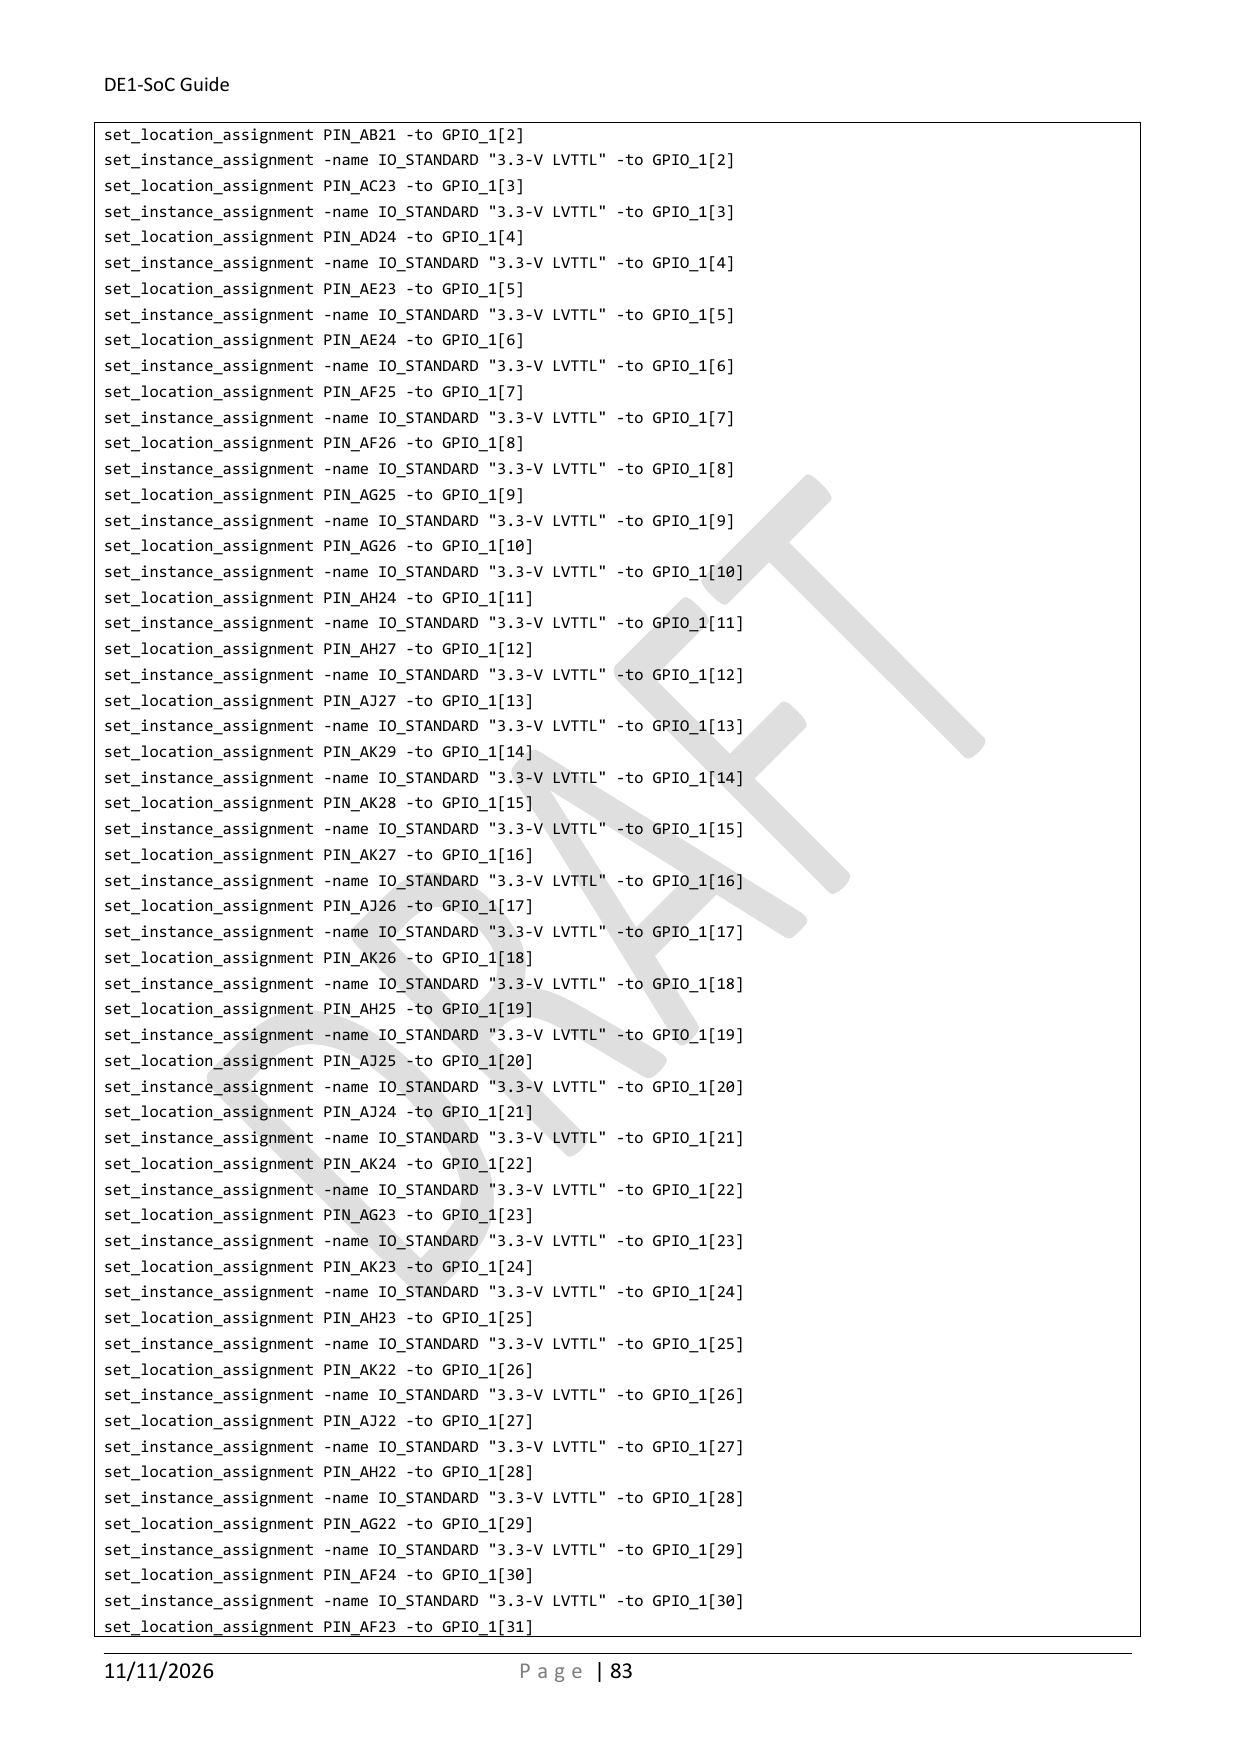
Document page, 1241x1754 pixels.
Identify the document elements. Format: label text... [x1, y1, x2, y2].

text set_instance_assignment -name IO_STANDARD "3.3-V LVTTL" -to GPIO_1[13] [95, 713, 1140, 736]
text set_instance_assignment -name IO_STANDARD "3.3-V LVTTL" -to GPIO_1[14] [95, 765, 1140, 787]
text set_location_assignment PIN_AH22 -to GPIO_1[28] [95, 1459, 1140, 1482]
text set_location_assignment PIN_AK24 -to GPIO_1[22] [95, 1151, 1140, 1173]
text set_instance_assignment -name IO_STANDARD "3.3-V LVTTL" -to GPIO_1[7] [95, 405, 1140, 427]
text set_instance_assignment -name IO_STANDARD "3.3-V LVTTL" -to GPIO_1[3] [95, 199, 1140, 221]
text set_instance_assignment -name IO_STANDARD "3.3-V LVTTL" -to GPIO_1[22] [95, 1177, 1140, 1199]
text set_instance_assignment -name IO_STANDARD "3.3-V LVTTL" -to GPIO_1[24] [95, 1279, 1140, 1302]
text set_location_assignment PIN_AK28 -to GPIO_1[15] [95, 791, 1140, 813]
text set_location_assignment PIN_AG22 -to GPIO_1[29] [95, 1511, 1140, 1534]
text set_instance_assignment -name IO_STANDARD "3.3-V LVTTL" -to GPIO_1[19] [95, 1022, 1140, 1045]
text set_instance_assignment -name IO_STANDARD "3.3-V LVTTL" -to GPIO_1[8] [95, 456, 1140, 479]
text set_location_assignment PIN_AJ24 -to GPIO_1[21] [95, 1099, 1140, 1122]
text set_location_assignment PIN_AF23 -to GPIO_1[31] [95, 1614, 1140, 1636]
text set_location_assignment PIN_AJ22 -to GPIO_1[27] [95, 1408, 1140, 1431]
text set_instance_assignment -name IO_STANDARD "3.3-V LVTTL" -to GPIO_1[28] [95, 1485, 1140, 1508]
text set_location_assignment PIN_AH25 -to GPIO_1[19] [95, 996, 1140, 1019]
text set_instance_assignment -name IO_STANDARD "3.3-V LVTTL" -to GPIO_1[12] [95, 662, 1140, 684]
text set_location_assignment PIN_AJ27 -to GPIO_1[13] [95, 688, 1140, 710]
text set_instance_assignment -name IO_STANDARD "3.3-V LVTTL" -to GPIO_1[16] [95, 868, 1140, 890]
text set_location_assignment PIN_AC23 -to GPIO_1[3] [95, 173, 1140, 196]
text set_instance_assignment -name IO_STANDARD "3.3-V LVTTL" -to GPIO_1[25] [95, 1331, 1140, 1353]
text set_location_assignment PIN_AK26 -to GPIO_1[18] [95, 945, 1140, 968]
text set_location_assignment PIN_AK23 -to GPIO_1[24] [95, 1254, 1140, 1276]
text set_instance_assignment -name IO_STANDARD "3.3-V LVTTL" -to GPIO_1[30] [95, 1588, 1140, 1611]
text set_instance_assignment -name IO_STANDARD "3.3-V LVTTL" -to GPIO_1[27] [95, 1434, 1140, 1456]
text set_location_assignment PIN_AJ26 -to GPIO_1[17] [95, 893, 1140, 916]
text set_location_assignment PIN_AD24 -to GPIO_1[4] [95, 224, 1140, 247]
text set_location_assignment PIN_AE23 -to GPIO_1[5] [95, 276, 1140, 299]
text set_location_assignment PIN_AF26 -to GPIO_1[8] [95, 430, 1140, 453]
text set_location_assignment PIN_AK22 -to GPIO_1[26] [95, 1357, 1140, 1379]
text set_location_assignment PIN_AB21 -to GPIO_1[2] [95, 123, 1140, 144]
text set_instance_assignment -name IO_STANDARD "3.3-V LVTTL" -to GPIO_1[21] [95, 1125, 1140, 1148]
text set_instance_assignment -name IO_STANDARD "3.3-V LVTTL" -to GPIO_1[26] [95, 1382, 1140, 1405]
text set_instance_assignment -name IO_STANDARD "3.3-V LVTTL" -to GPIO_1[9] [95, 508, 1140, 530]
text set_instance_assignment -name IO_STANDARD "3.3-V LVTTL" -to GPIO_1[4] [95, 250, 1140, 273]
text set_instance_assignment -name IO_STANDARD "3.3-V LVTTL" -to GPIO_1[11] [95, 611, 1140, 633]
text set_instance_assignment -name IO_STANDARD "3.3-V LVTTL" -to GPIO_1[10] [95, 559, 1140, 582]
text set_instance_assignment -name IO_STANDARD "3.3-V LVTTL" -to GPIO_1[2] [95, 147, 1140, 170]
text set_instance_assignment -name IO_STANDARD "3.3-V LVTTL" -to GPIO_1[17] [95, 919, 1140, 942]
text set_instance_assignment -name IO_STANDARD "3.3-V LVTTL" -to GPIO_1[15] [95, 816, 1140, 839]
text set_location_assignment PIN_AF25 -to GPIO_1[7] [95, 379, 1140, 402]
text set_location_assignment PIN_AG23 -to GPIO_1[23] [95, 1202, 1140, 1225]
text set_location_assignment PIN_AG25 -to GPIO_1[9] [95, 482, 1140, 504]
text set_location_assignment PIN_AH24 -to GPIO_1[11] [95, 585, 1140, 607]
text set_location_assignment PIN_AK29 -to GPIO_1[14] [95, 739, 1140, 762]
text set_location_assignment PIN_AE24 -to GPIO_1[6] [95, 327, 1140, 350]
text set_instance_assignment -name IO_STANDARD "3.3-V LVTTL" -to GPIO_1[18] [95, 971, 1140, 993]
text set_location_assignment PIN_AF24 -to GPIO_1[30] [95, 1562, 1140, 1585]
text set_instance_assignment -name IO_STANDARD "3.3-V LVTTL" -to GPIO_1[23] [95, 1228, 1140, 1251]
text set_instance_assignment -name IO_STANDARD "3.3-V LVTTL" -to GPIO_1[29] [95, 1537, 1140, 1559]
text set_location_assignment PIN_AJ25 -to GPIO_1[20] [95, 1048, 1140, 1071]
text set_instance_assignment -name IO_STANDARD "3.3-V LVTTL" -to GPIO_1[20] [95, 1074, 1140, 1096]
text set_instance_assignment -name IO_STANDARD "3.3-V LVTTL" -to GPIO_1[6] [95, 353, 1140, 376]
text set_instance_assignment -name IO_STANDARD "3.3-V LVTTL" -to GPIO_1[5] [95, 302, 1140, 324]
text set_location_assignment PIN_AG26 -to GPIO_1[10] [95, 533, 1140, 556]
text set_location_assignment PIN_AK27 -to GPIO_1[16] [95, 842, 1140, 865]
text set_location_assignment PIN_AH27 -to GPIO_1[12] [95, 636, 1140, 659]
text set_location_assignment PIN_AH23 -to GPIO_1[25] [95, 1305, 1140, 1328]
